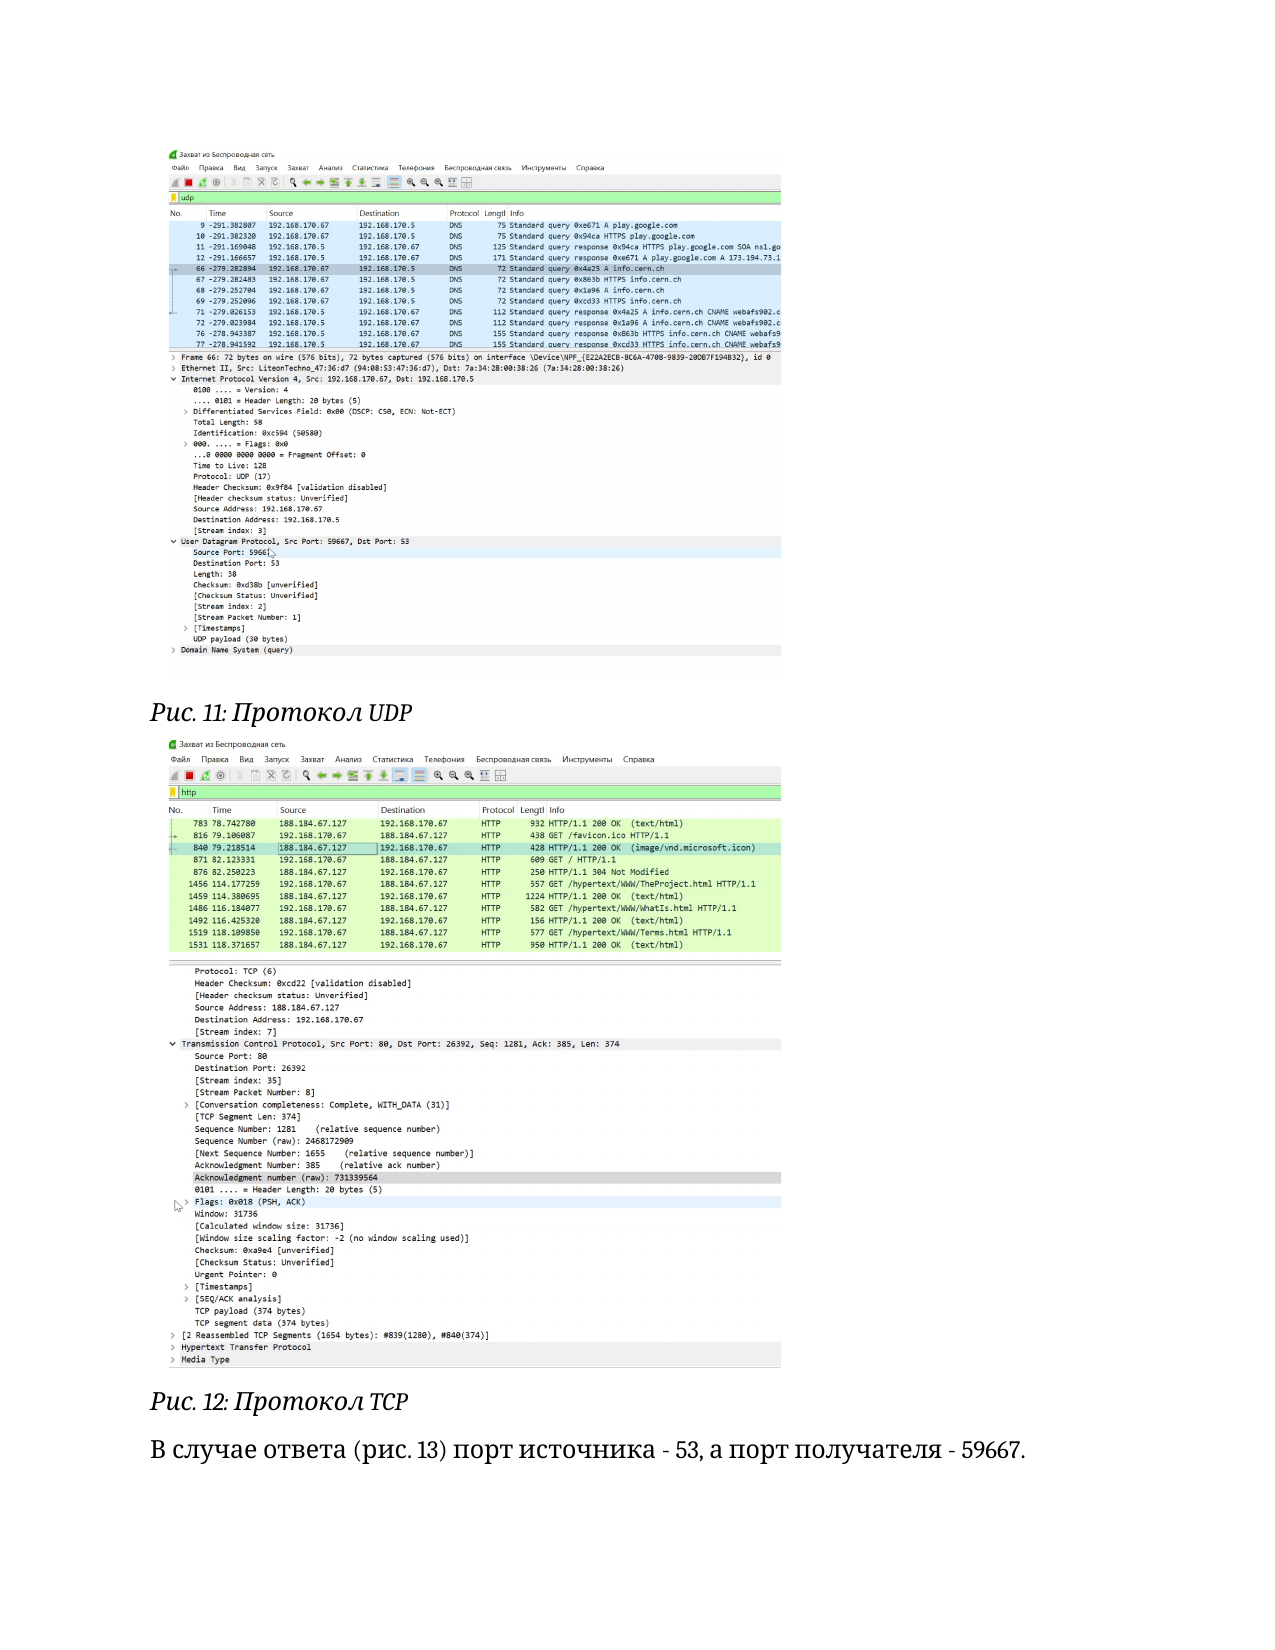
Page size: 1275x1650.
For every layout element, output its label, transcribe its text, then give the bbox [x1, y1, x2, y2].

picture [168, 150, 782, 678]
picture [168, 740, 782, 1368]
text В случае ответа (рис. 13) порт источника - 53, а порт получателя - 59667. [150, 1436, 1125, 1464]
text Рис. 12: Протокол TCP [150, 1388, 1125, 1417]
text Рис. 11: Протокол UDP [150, 699, 1125, 727]
